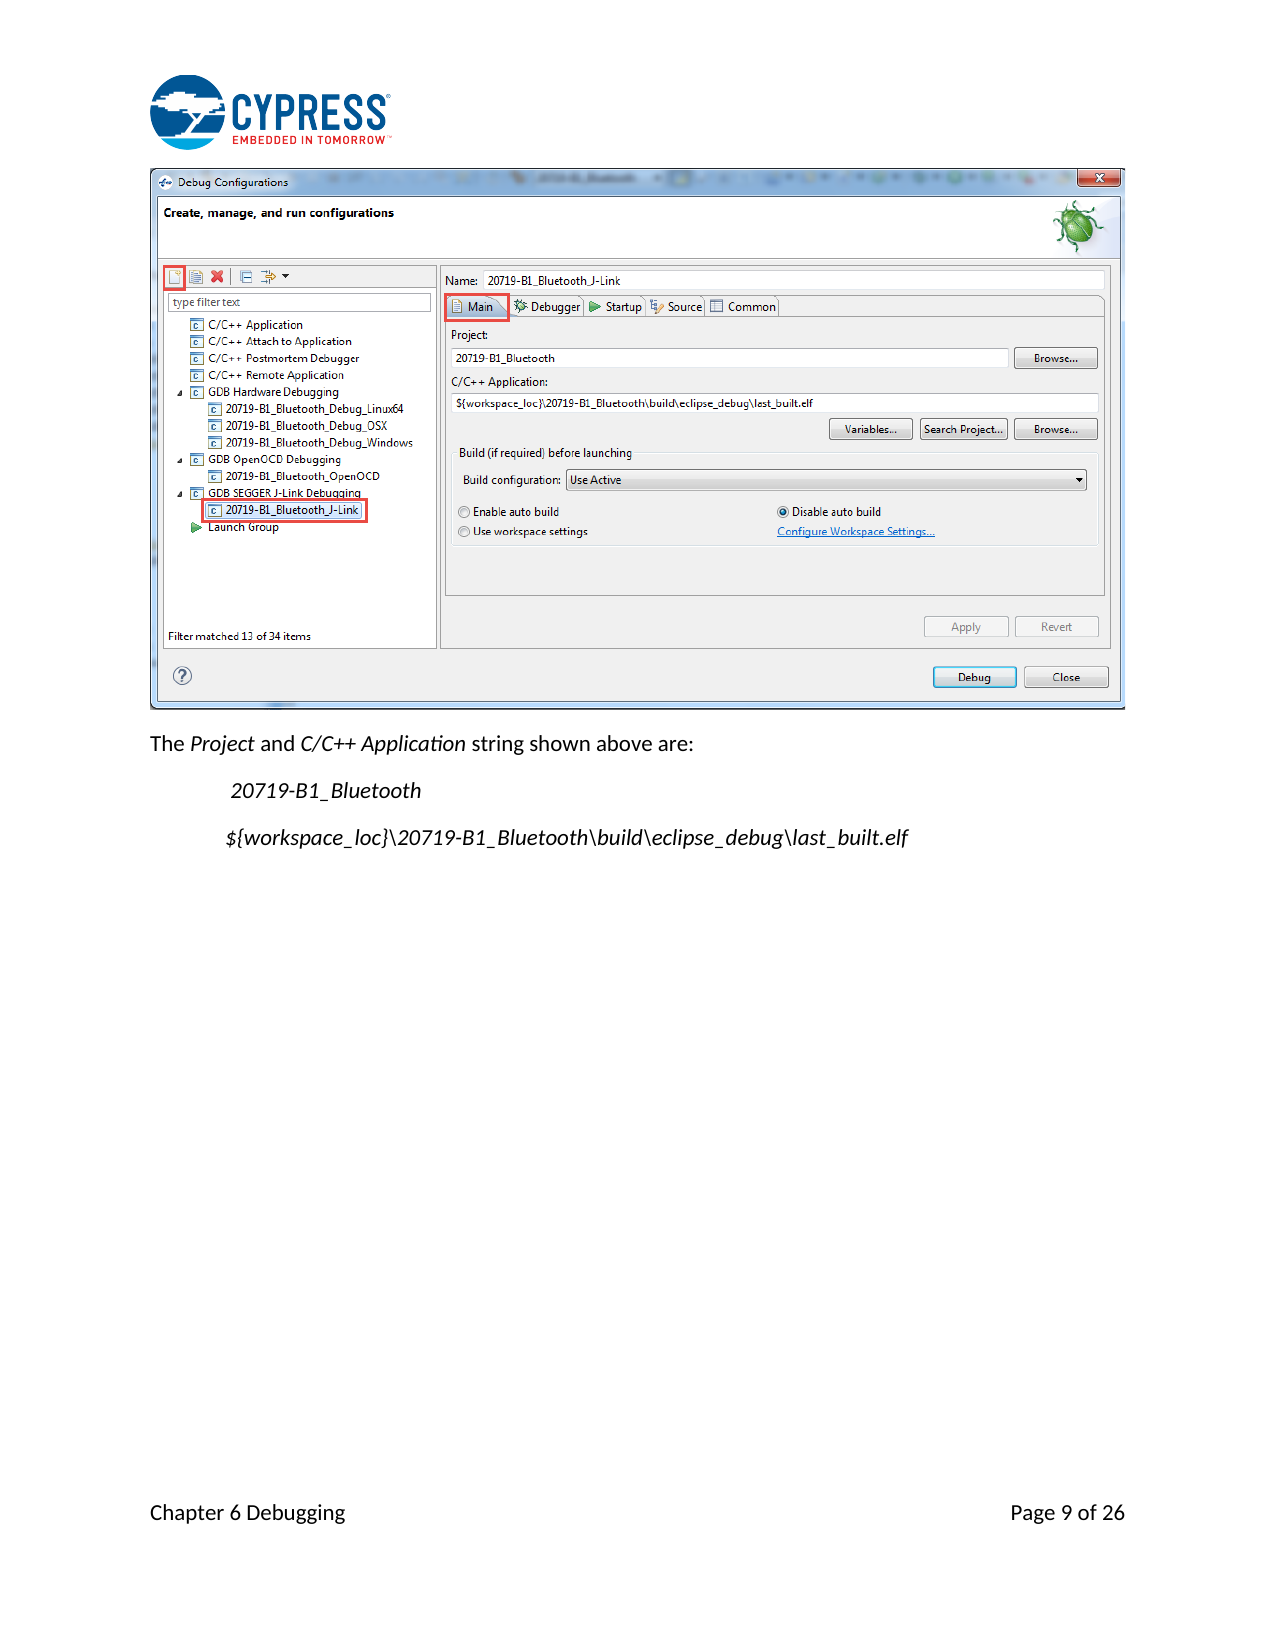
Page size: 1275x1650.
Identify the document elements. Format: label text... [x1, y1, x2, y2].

picture [150, 75, 392, 150]
text ${workspace_loc}\20719-B1_Bluetooth\build\eclipse_debug\last_built.elf [225, 823, 1125, 851]
text 20719-B1_Bluetooth [225, 776, 1125, 804]
picture [150, 168, 1125, 710]
text The Project and C/C++ Application string shown above are: [150, 729, 1125, 757]
